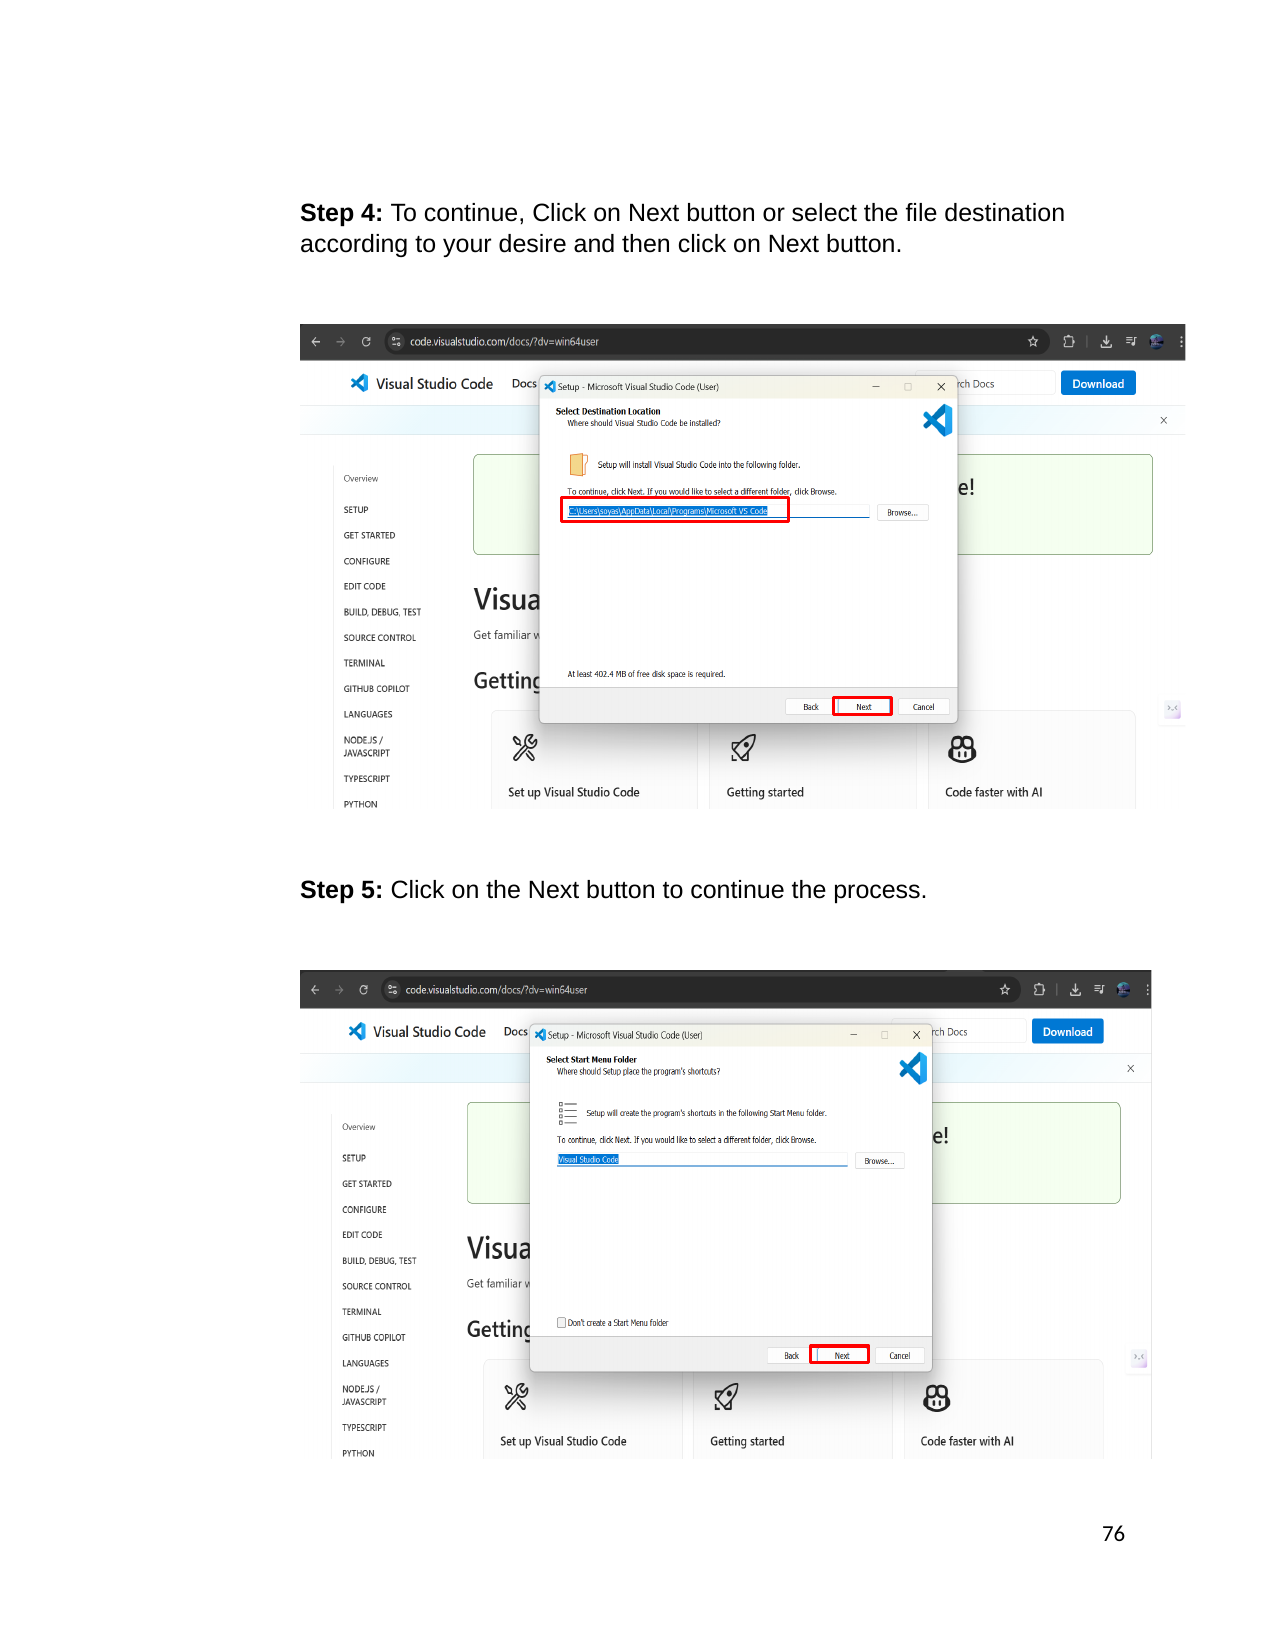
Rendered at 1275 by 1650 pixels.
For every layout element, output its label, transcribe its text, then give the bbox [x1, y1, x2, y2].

picture [300, 324, 1186, 809]
text Step 5: Click on the Next button to continue the process. [300, 875, 1125, 904]
text Step 4: To continue, Click on Next button or select the file destination according to your desire and then click on Next button. [300, 198, 1125, 257]
picture [300, 970, 1152, 1459]
